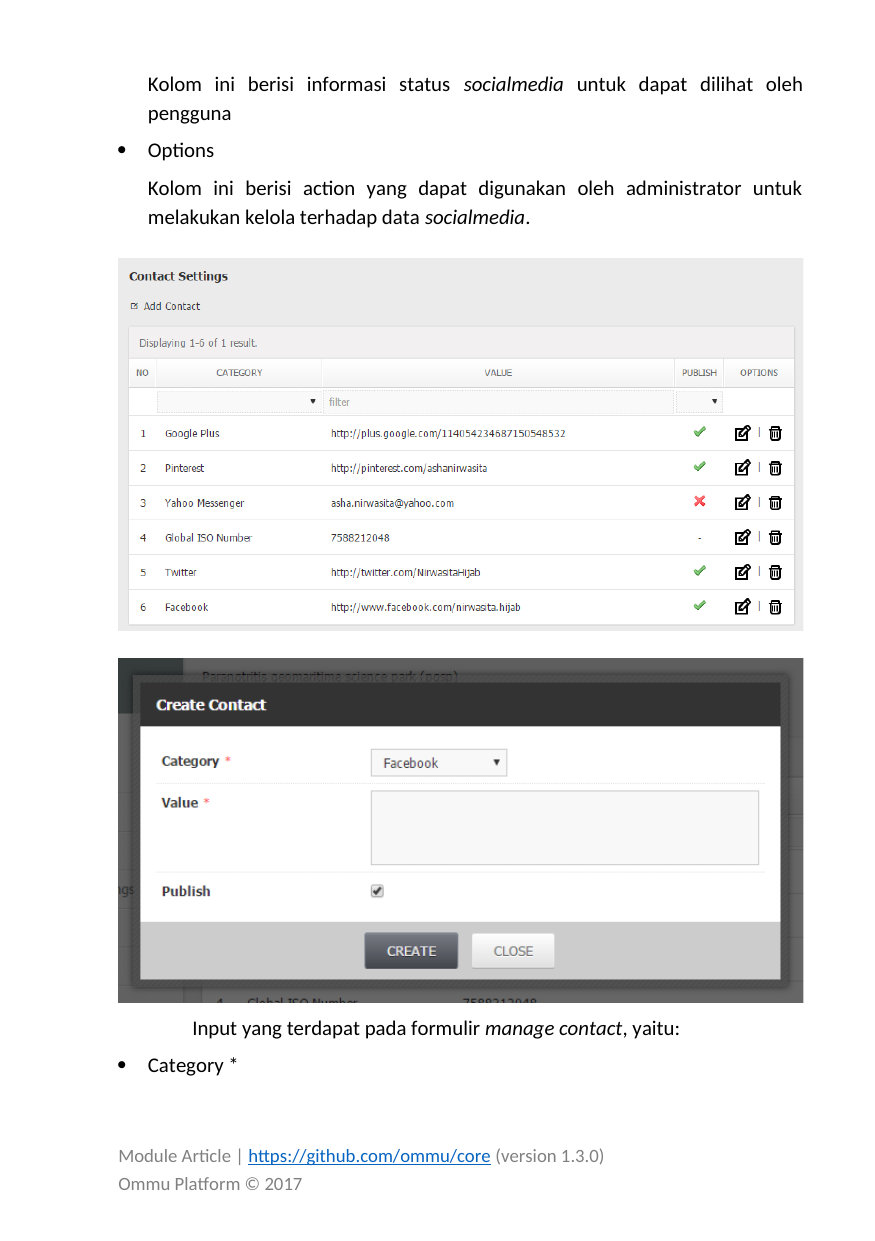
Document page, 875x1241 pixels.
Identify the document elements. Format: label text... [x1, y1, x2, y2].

list Category * [118, 1053, 803, 1078]
list Kolom ini berisi informasi status socialmedia untuk dapat dilihat oleh pengguna [148, 71, 803, 125]
list Kolom ini berisi action yang dapat digunakan oleh administrator untuk melakukan kelola terhadap data socialmedia. [148, 175, 803, 229]
picture [118, 658, 804, 1003]
text Input yang terdapat pada formulir manage contact, yaitu: [118, 1015, 803, 1041]
picture [118, 258, 804, 631]
list Options [118, 137, 803, 163]
